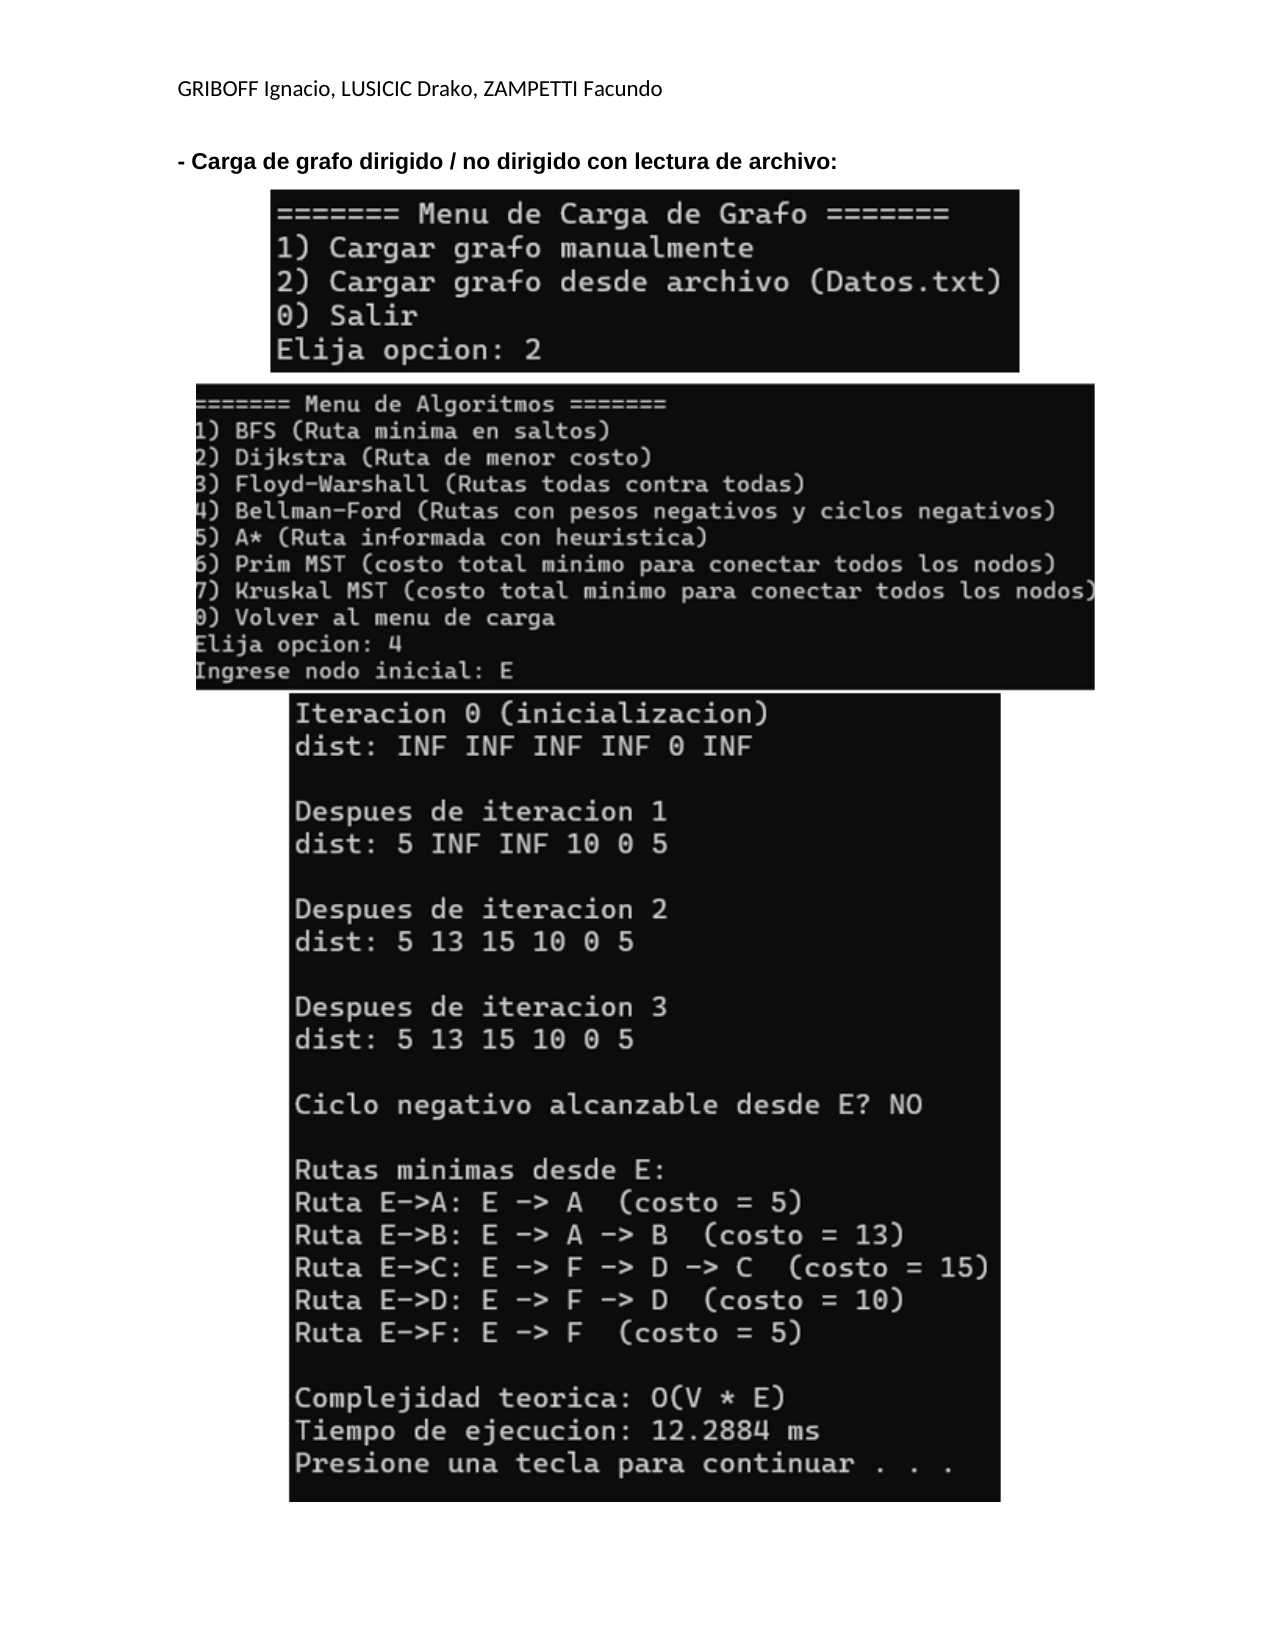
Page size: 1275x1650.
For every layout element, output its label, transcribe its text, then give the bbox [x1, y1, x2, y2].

picture [194, 183, 1095, 1497]
text - Carga de grafo dirigido / no dirigido con lectura de archivo: [177, 148, 1098, 174]
